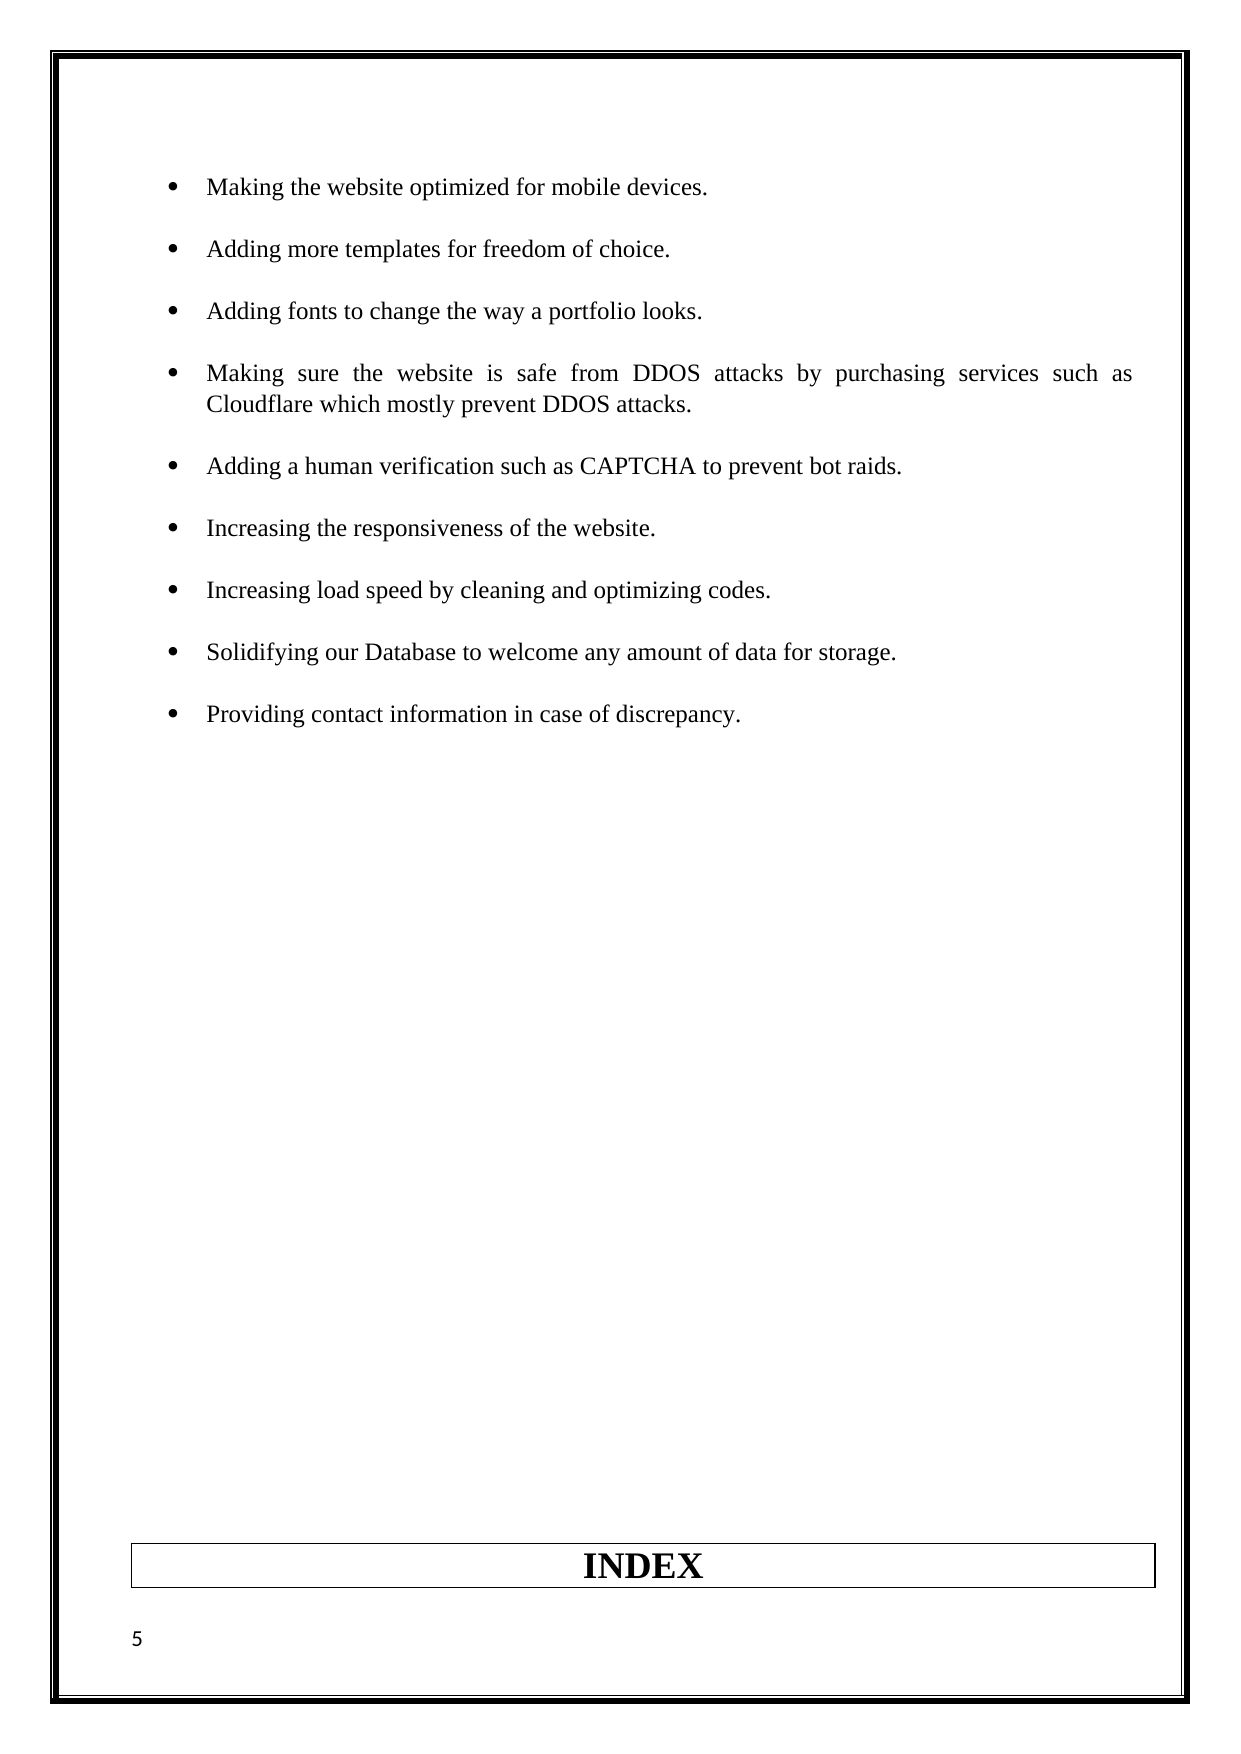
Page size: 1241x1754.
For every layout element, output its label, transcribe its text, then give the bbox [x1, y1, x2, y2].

list Adding fonts to change the way a portfolio looks. [169, 296, 1134, 324]
table_header INDEX [132, 1544, 1154, 1587]
list Adding more templates for freedom of choice. [169, 234, 1134, 262]
list Making the website optimized for mobile devices. [169, 172, 1134, 200]
list Making sure the website is safe from DDOS attacks by purchasing services such as Cloudflare which mostly prevent DDOS attacks. [169, 358, 1134, 418]
list Increasing load speed by cleaning and optimizing codes. [169, 575, 1134, 604]
list Solidifying our Database to welcome any amount of data for storage. [169, 637, 1134, 666]
list Increasing the responsiveness of the website. [169, 513, 1134, 542]
list Adding a human verification such as CAPTCHA to prevent bot raids. [169, 451, 1134, 480]
list Providing contact information in case of discrepancy. [169, 699, 1134, 728]
